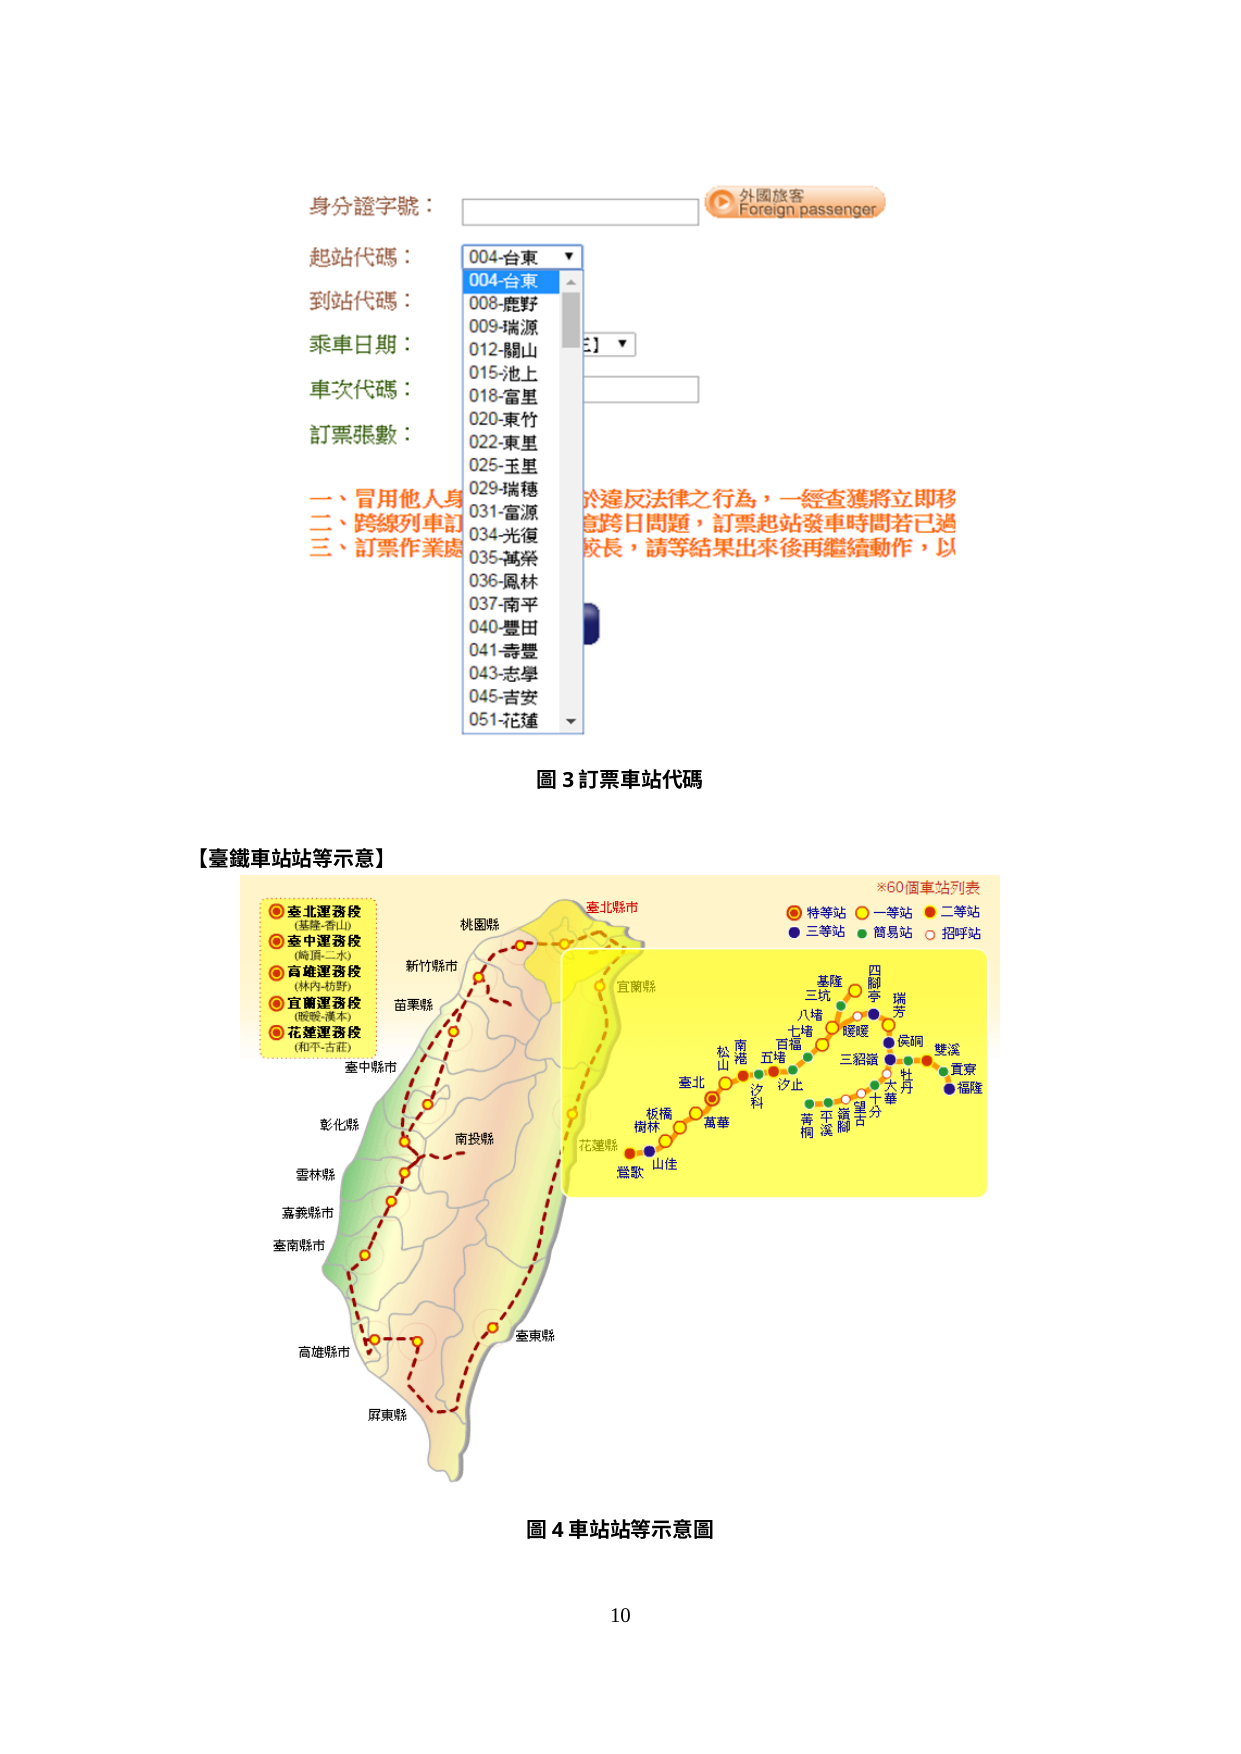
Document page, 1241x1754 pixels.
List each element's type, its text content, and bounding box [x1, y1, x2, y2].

text 【臺鐵車站站等示意】 [187, 838, 1053, 876]
text 圖 4 車站站等示意圖 [187, 1513, 1053, 1544]
picture [240, 875, 1001, 1484]
text 圖 3 訂票車站代碼 [187, 764, 1053, 794]
picture [285, 163, 956, 757]
